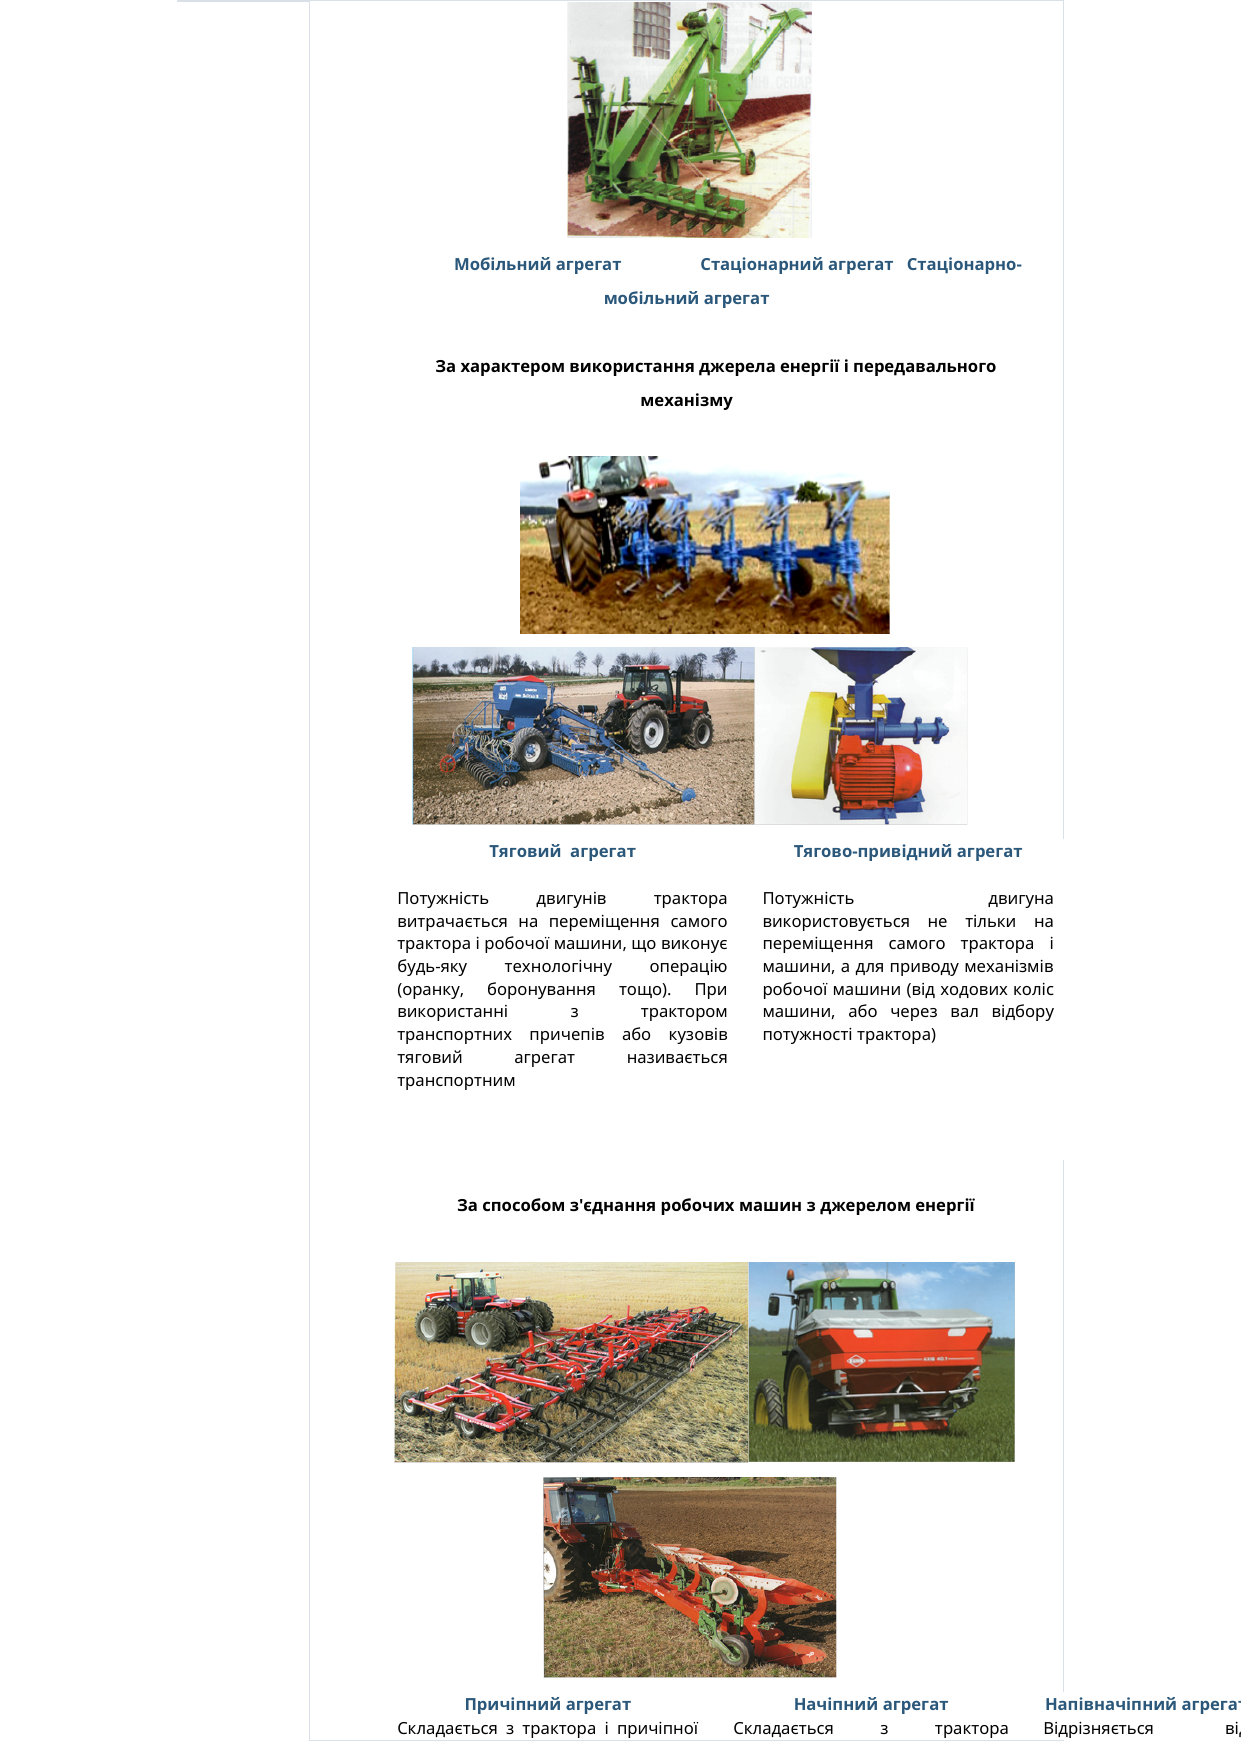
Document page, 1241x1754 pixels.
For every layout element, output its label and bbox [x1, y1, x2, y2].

picture [543, 1477, 837, 1678]
picture [412, 647, 968, 825]
picture [567, 2, 813, 239]
picture [394, 1262, 1016, 1463]
picture [520, 456, 890, 634]
table_cell [310, 1, 1063, 1740]
